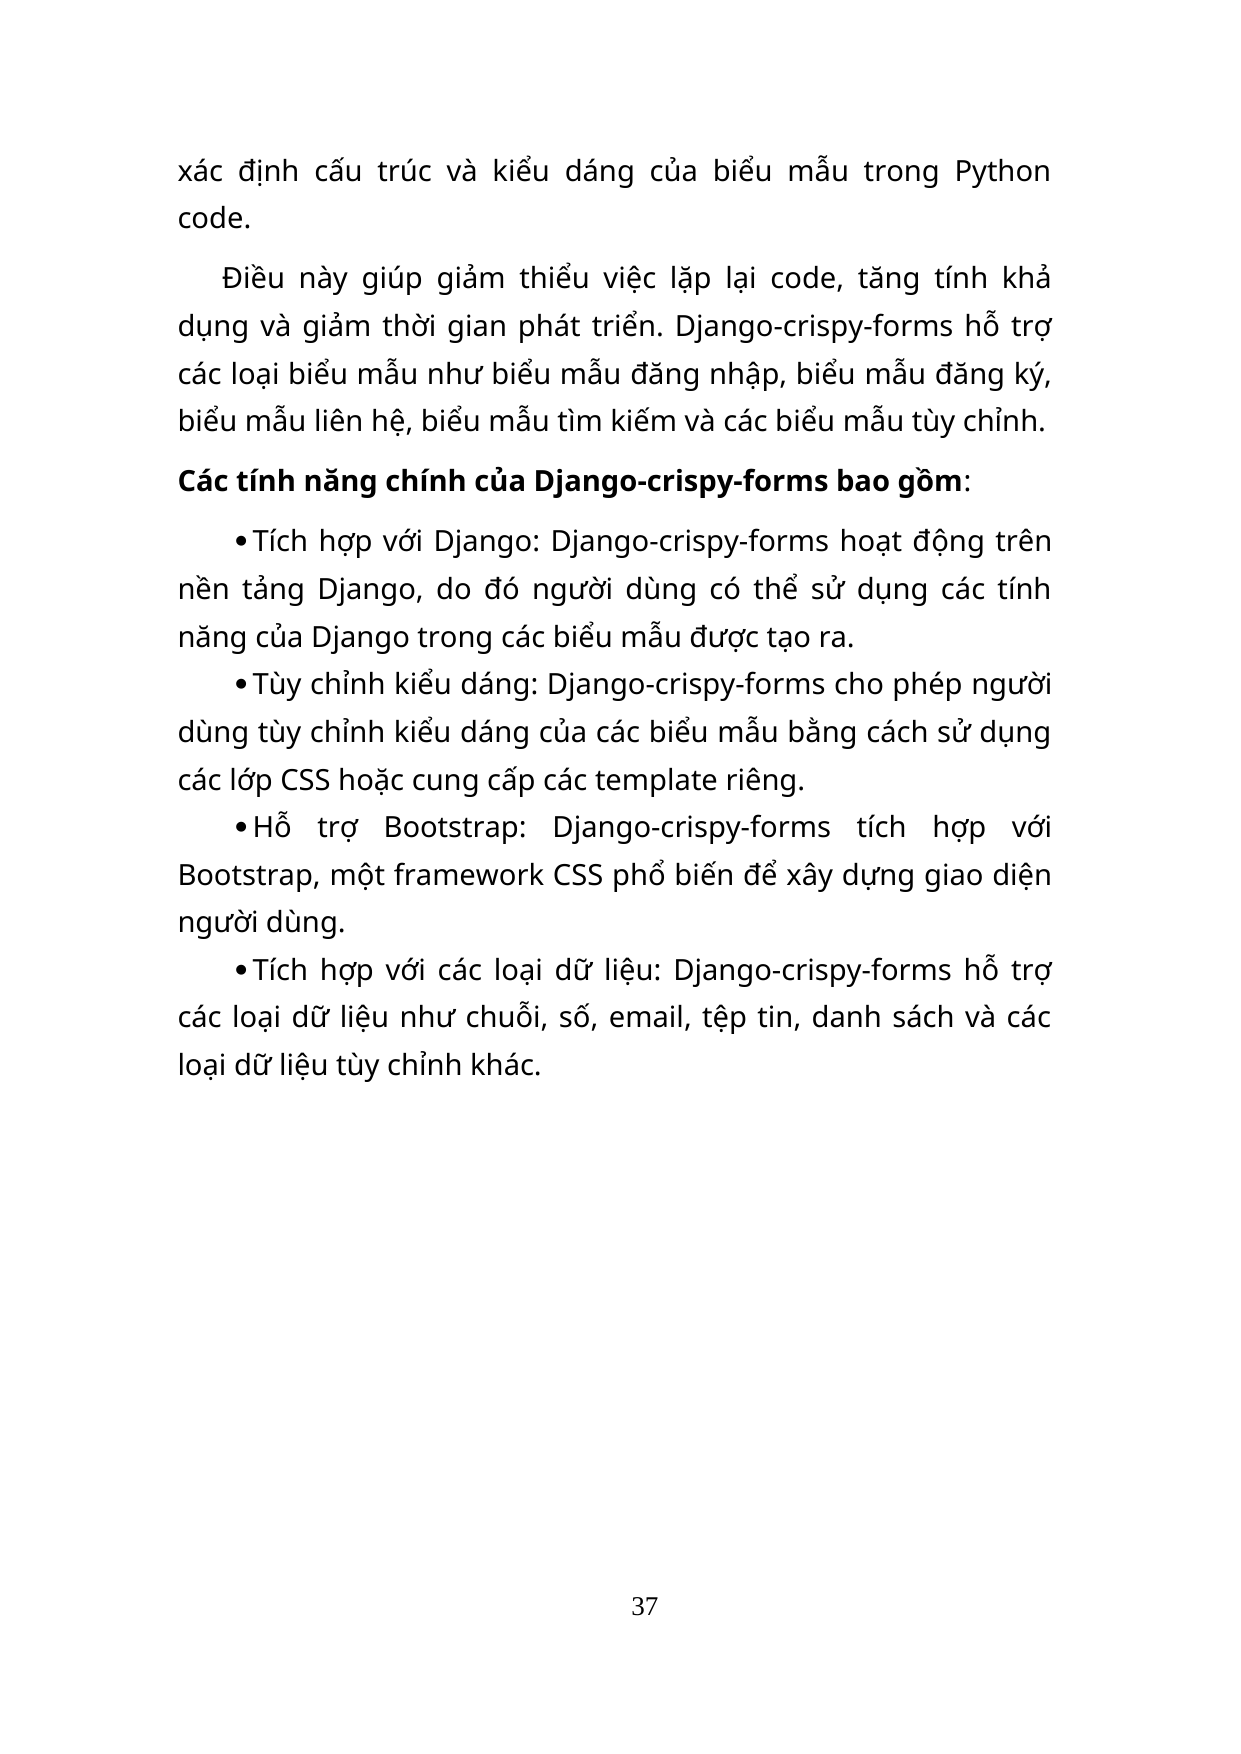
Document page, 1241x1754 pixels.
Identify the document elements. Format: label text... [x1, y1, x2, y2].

list Tích hợp với các loại dữ liệu: Django-crispy-forms hỗ trợ các loại dữ liệu như chuỗi, số, email, tệp tin, danh sách và các loại dữ liệu tùy chỉnh khác. [177, 949, 1053, 1084]
list Hỗ trợ Bootstrap: Django-crispy-forms tích hợp với Bootstrap, một framework CSS phổ biến để xây dựng giao diện người dùng. [177, 806, 1053, 941]
text Điều này giúp giảm thiểu việc lặp lại code, tăng tính khả dụng và giảm thời gian phát triển. Django-crispy-forms hỗ trợ các loại biểu mẫu như biểu mẫu đăng nhập, biểu mẫu đăng ký, biểu mẫu liên hệ, biểu mẫu tìm kiếm và các biểu mẫu tùy chỉnh. [177, 258, 1053, 440]
list Tùy chỉnh kiểu dáng: Django-crispy-forms cho phép người dùng tùy chỉnh kiểu dáng của các biểu mẫu bằng cách sử dụng các lớp CSS hoặc cung cấp các template riêng. [177, 663, 1053, 798]
text Các tính năng chính của Django-crispy-forms bao gồm: [177, 461, 1053, 500]
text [177, 150, 1053, 237]
list Tích hợp với Django: Django-crispy-forms hoạt động trên nền tảng Django, do đó người dùng có thể sử dụng các tính năng của Django trong các biểu mẫu được tạo ra. [177, 521, 1053, 656]
